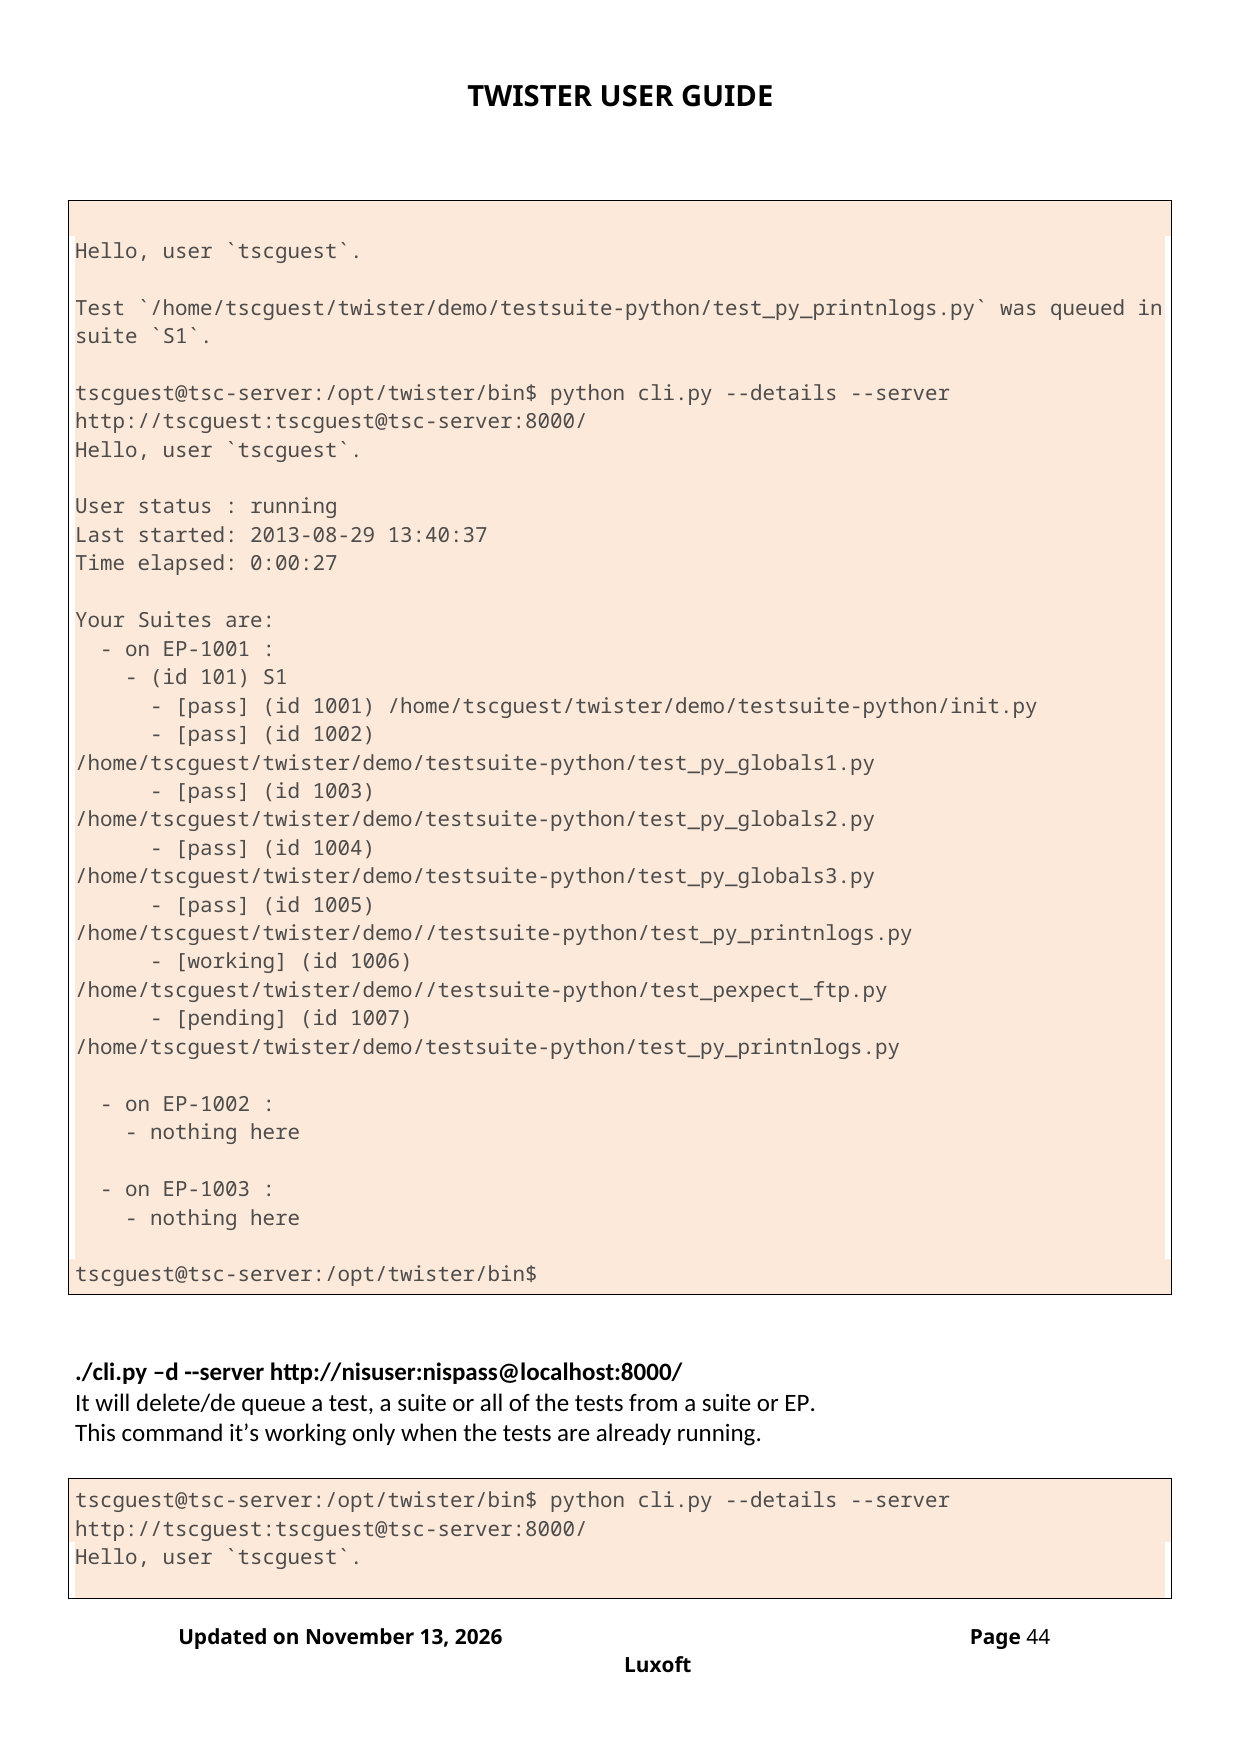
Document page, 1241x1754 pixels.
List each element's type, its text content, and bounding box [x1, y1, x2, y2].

text - on EP-1002 : [75, 1089, 1165, 1117]
text Hello, user `tscguest`. [75, 1542, 1165, 1571]
text tscguest@tsc-server:/opt/twister/bin$ python cli.py --details --server http://tscguest:tscguest@tsc-server:8000/ [69, 1479, 1171, 1542]
text - [pass] (id 1001) /home/tscguest/twister/demo/testsuite-python/init.py [75, 691, 1165, 719]
text Hello, user `tscguest`. [75, 236, 1165, 264]
text ./cli.py –d --server http://nisuser:nispass@localhost:8000/ [75, 1356, 1165, 1387]
text - nothing here [75, 1203, 1165, 1231]
text - (id 101) S1 [75, 662, 1165, 691]
text User status : running [75, 492, 1165, 520]
text It will delete/de queue a test, a suite or all of the tests from a suite or EP. [75, 1387, 1165, 1417]
text Time elapsed: 0:00:27 [75, 548, 1165, 577]
text tscguest@tsc-server:/opt/twister/bin$ [69, 1252, 1171, 1294]
text - [pass] (id 1005) /home/tscguest/twister/demo//testsuite-python/test_py_printnlogs.py [75, 890, 1165, 947]
text - [pass] (id 1003) /home/tscguest/twister/demo/testsuite-python/test_py_globals2.py [75, 776, 1165, 833]
text - on EP-1003 : [75, 1174, 1165, 1203]
text tscguest@tsc-server:/opt/twister/bin$ python cli.py --details --server http://tscguest:tscguest@tsc-server:8000/ [75, 378, 1165, 435]
text Hello, user `tscguest`. [75, 435, 1165, 463]
text Last started: 2013-08-29 13:40:37 [75, 520, 1165, 548]
text - nothing here [75, 1117, 1165, 1146]
text - on EP-1001 : [75, 634, 1165, 662]
text - [pass] (id 1002) /home/tscguest/twister/demo/testsuite-python/test_py_globals1.py [75, 719, 1165, 776]
text - [pending] (id 1007) /home/tscguest/twister/demo/testsuite-python/test_py_printnlogs.py [75, 1003, 1165, 1060]
text Test `/home/tscguest/twister/demo/testsuite-python/test_py_printnlogs.py` was queued in suite `S1`. [75, 293, 1165, 349]
text Your Suites are: [75, 605, 1165, 634]
text - [working] (id 1006) /home/tscguest/twister/demo//testsuite-python/test_pexpect_ftp.py [75, 947, 1165, 1003]
text This command it’s working only when the tests are already running. [75, 1417, 1165, 1448]
text - [pass] (id 1004) /home/tscguest/twister/demo/testsuite-python/test_py_globals3.py [75, 833, 1165, 890]
